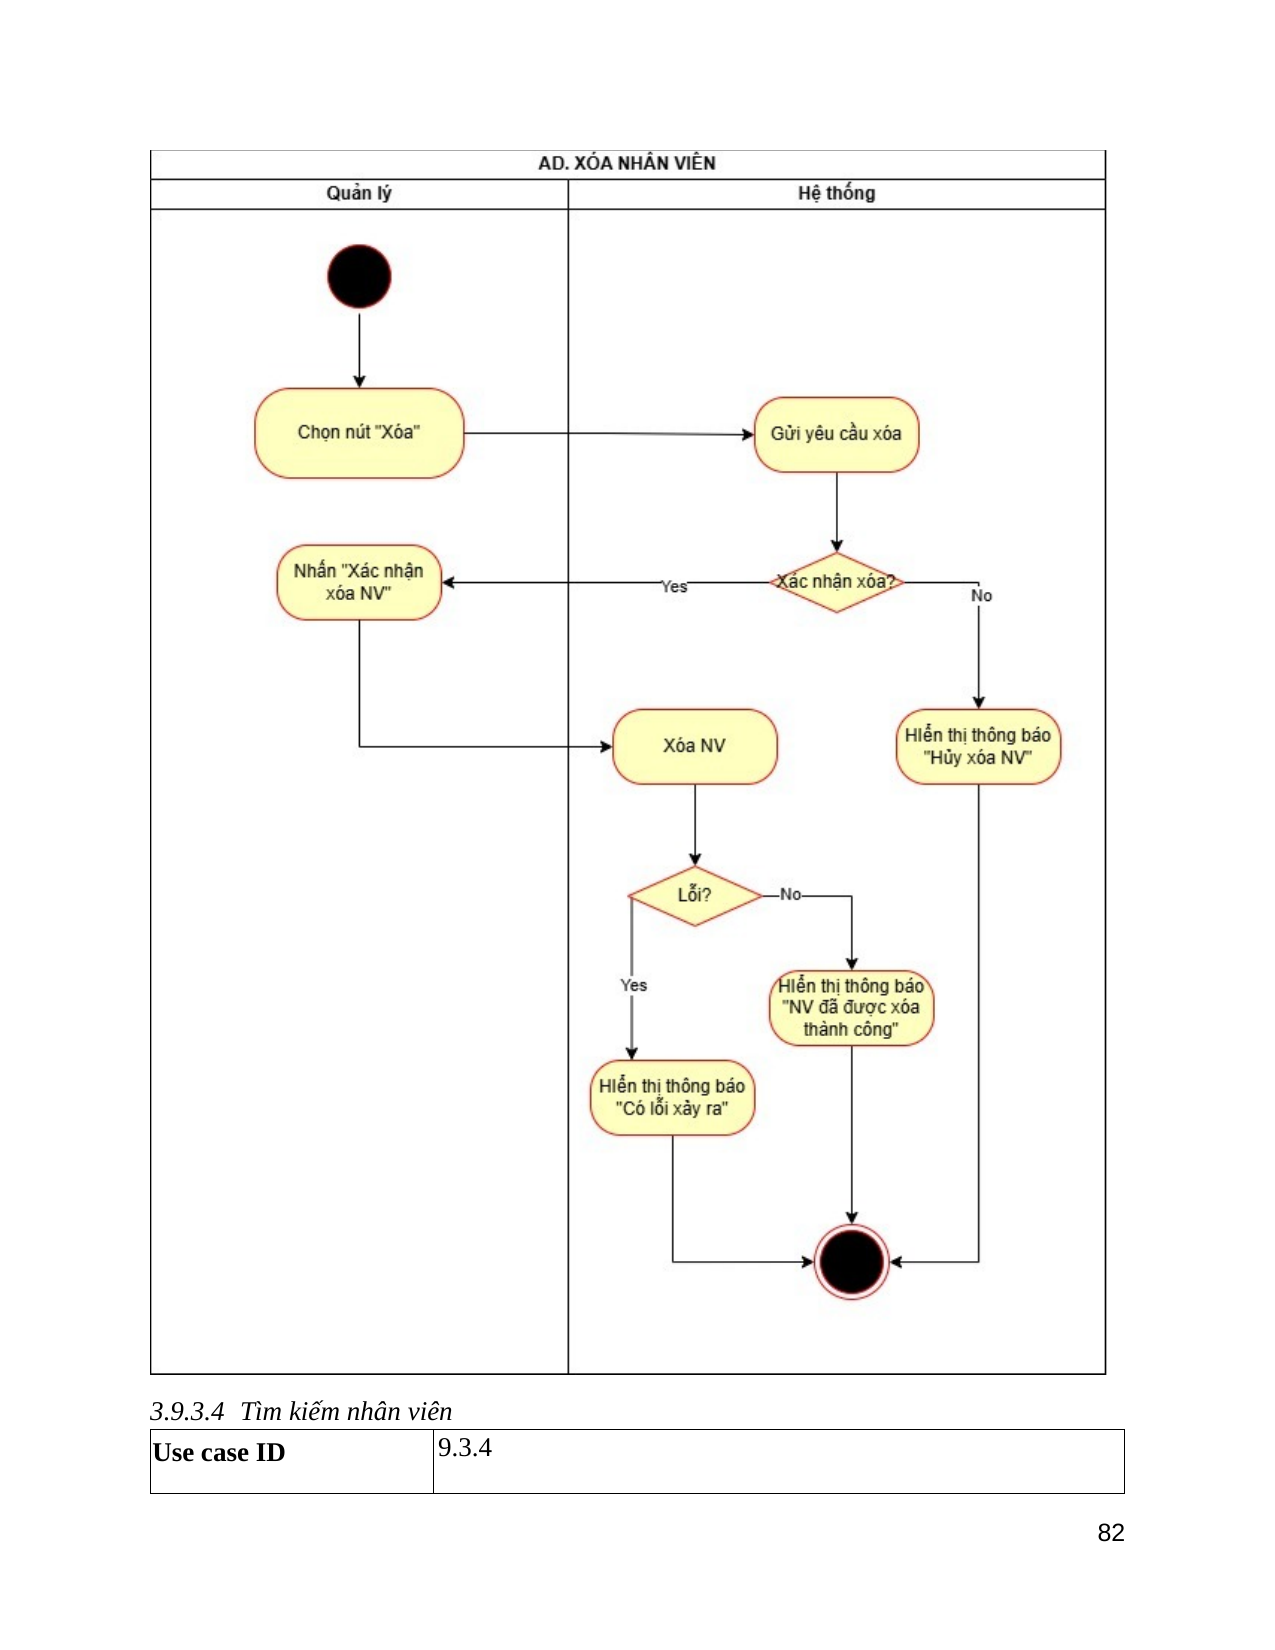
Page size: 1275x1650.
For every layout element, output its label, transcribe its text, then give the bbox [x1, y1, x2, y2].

picture [150, 150, 1108, 1375]
subtitle Tìm kiếm nhân viên [150, 1395, 1125, 1426]
table_header Use case ID [151, 1430, 433, 1493]
table_header 9.3.4 [434, 1430, 1124, 1493]
